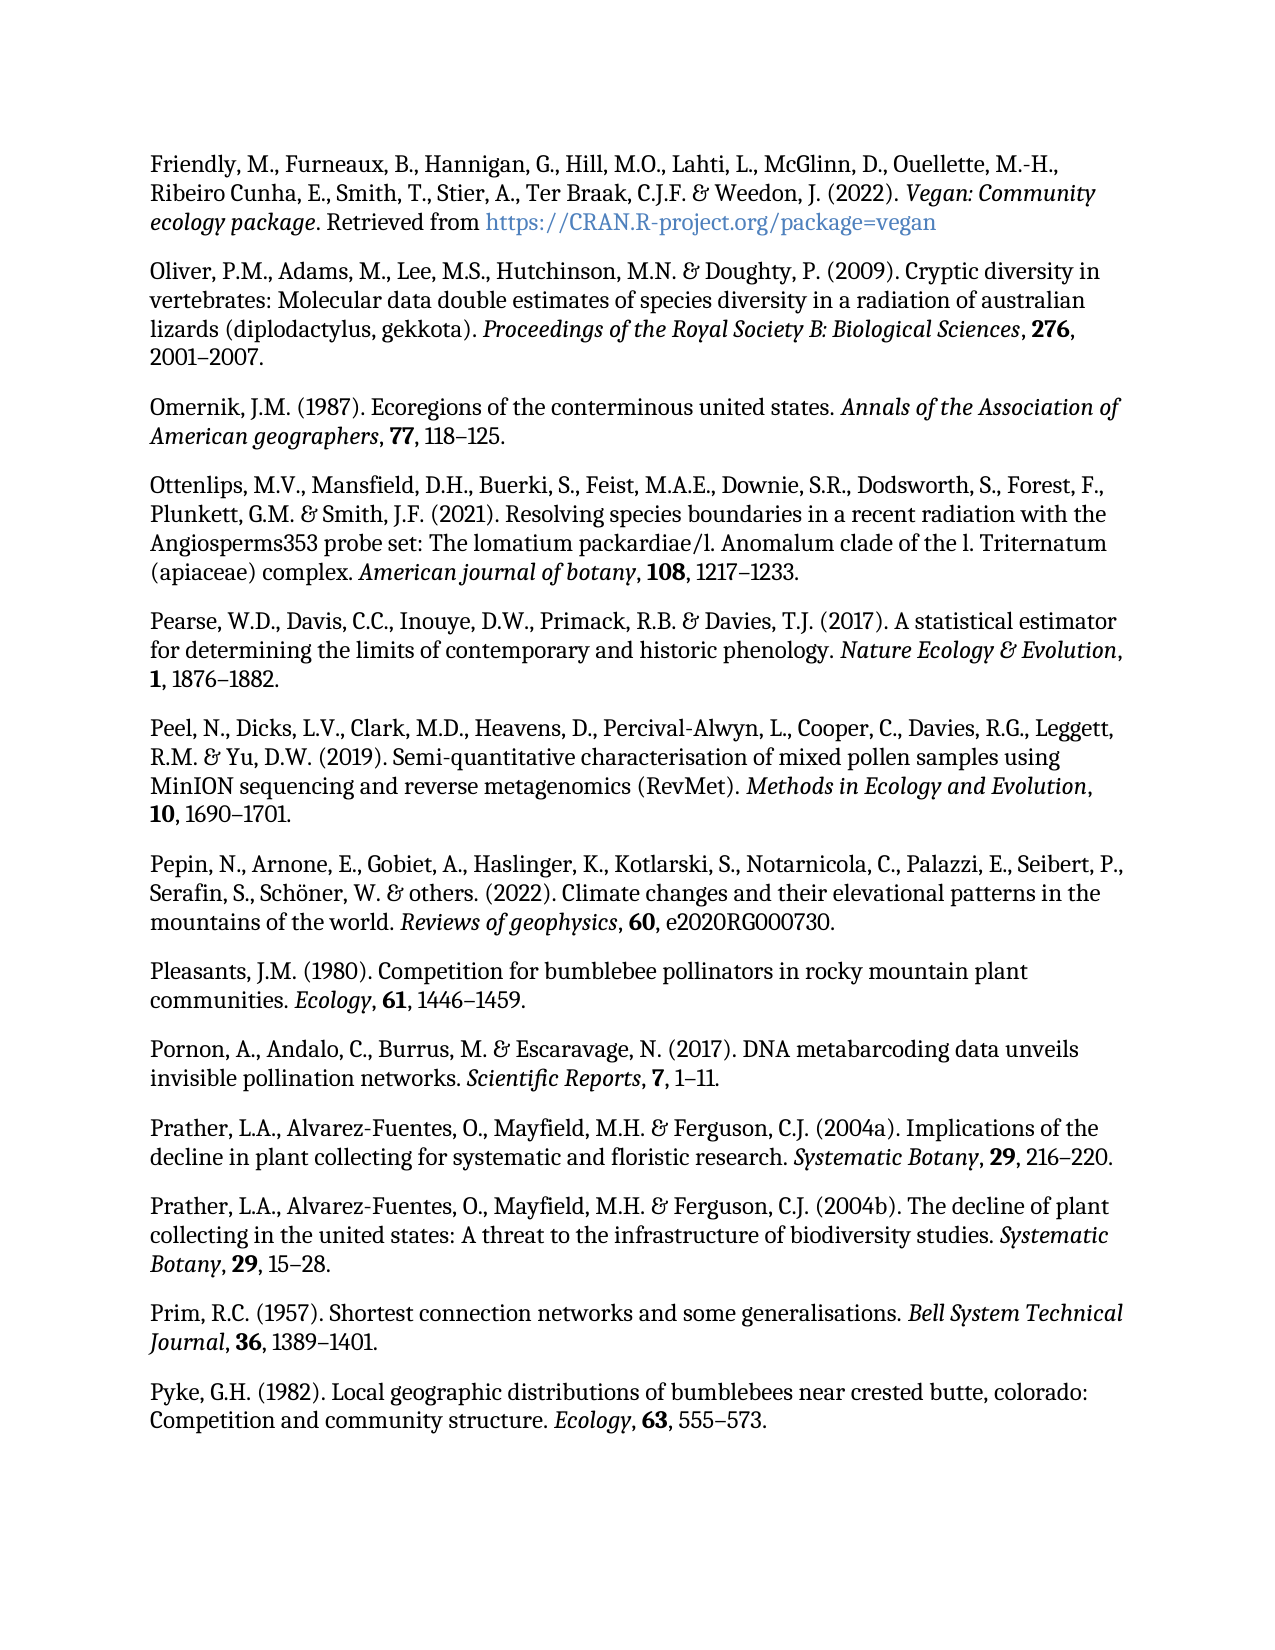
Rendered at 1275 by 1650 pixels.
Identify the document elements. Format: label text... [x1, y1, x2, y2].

text Pyke, G.H. (1982). Local geographic distributions of bumblebees near crested butte, colorado: Competition and community structure. Ecology, 63, 555–573. [150, 1377, 1125, 1435]
text Prather, L.A., Alvarez-Fuentes, O., Mayfield, M.H. & Ferguson, C.J. (2004b). The decline of plant collecting in the united states: A threat to the infrastructure of biodiversity studies. Systematic Botany, 29, 15–28. [150, 1192, 1125, 1278]
text Ottenlips, M.V., Mansfield, D.H., Buerki, S., Feist, M.A.E., Downie, S.R., Dodsworth, S., Forest, F., Plunkett, G.M. & Smith, J.F. (2021). Resolving species boundaries in a recent radiation with the Angiosperms353 probe set: The lomatium packardiae/l. Anomalum clade of the l. Triternatum (apiaceae) complex. American journal of botany, 108, 1217–1233. [150, 471, 1125, 586]
text Pornon, A., Andalo, C., Burrus, M. & Escaravage, N. (2017). DNA metabarcoding data unveils invisible pollination networks. Scientific Reports, 7, 1–11. [150, 1035, 1125, 1093]
text Peel, N., Dicks, L.V., Clark, M.D., Heavens, D., Percival-Alwyn, L., Cooper, C., Davies, R.G., Leggett, R.M. & Yu, D.W. (2019). Semi-quantitative characterisation of mixed pollen samples using MinION sequencing and reverse metagenomics (RevMet). Methods in Ecology and Evolution, 10, 1690–1701. [150, 714, 1125, 829]
text Omernik, J.M. (1987). Ecoregions of the conterminous united states. Annals of the Association of American geographers, 77, 118–125. [150, 393, 1125, 450]
text Pearse, W.D., Davis, C.C., Inouye, D.W., Primack, R.B. & Davies, T.J. (2017). A statistical estimator for determining the limits of contemporary and historic phenology. Nature Ecology & Evolution, 1, 1876–1882. [150, 607, 1125, 693]
text Prather, L.A., Alvarez-Fuentes, O., Mayfield, M.H. & Ferguson, C.J. (2004a). Implications of the decline in plant collecting for systematic and floristic research. Systematic Botany, 29, 216–220. [150, 1114, 1125, 1171]
text Pepin, N., Arnone, E., Gobiet, A., Haslinger, K., Kotlarski, S., Notarnicola, C., Palazzi, E., Seibert, P., Serafin, S., Schöner, W. & others. (2022). Climate changes and their elevational patterns in the mountains of the world. Reviews of geophysics, 60, e2020RG000730. [150, 850, 1125, 936]
text Prim, R.C. (1957). Shortest connection networks and some generalisations. Bell System Technical Journal, 36, 1389–1401. [150, 1299, 1125, 1357]
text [150, 150, 1125, 236]
text Oliver, P.M., Adams, M., Lee, M.S., Hutchinson, M.N. & Doughty, P. (2009). Cryptic diversity in vertebrates: Molecular data double estimates of species diversity in a radiation of australian lizards (diplodactylus, gekkota). Proceedings of the Royal Society B: Biological Sciences, 276, 2001–2007. [150, 257, 1125, 372]
text Pleasants, J.M. (1980). Competition for bumblebee pollinators in rocky mountain plant communities. Ecology, 61, 1446–1459. [150, 957, 1125, 1014]
